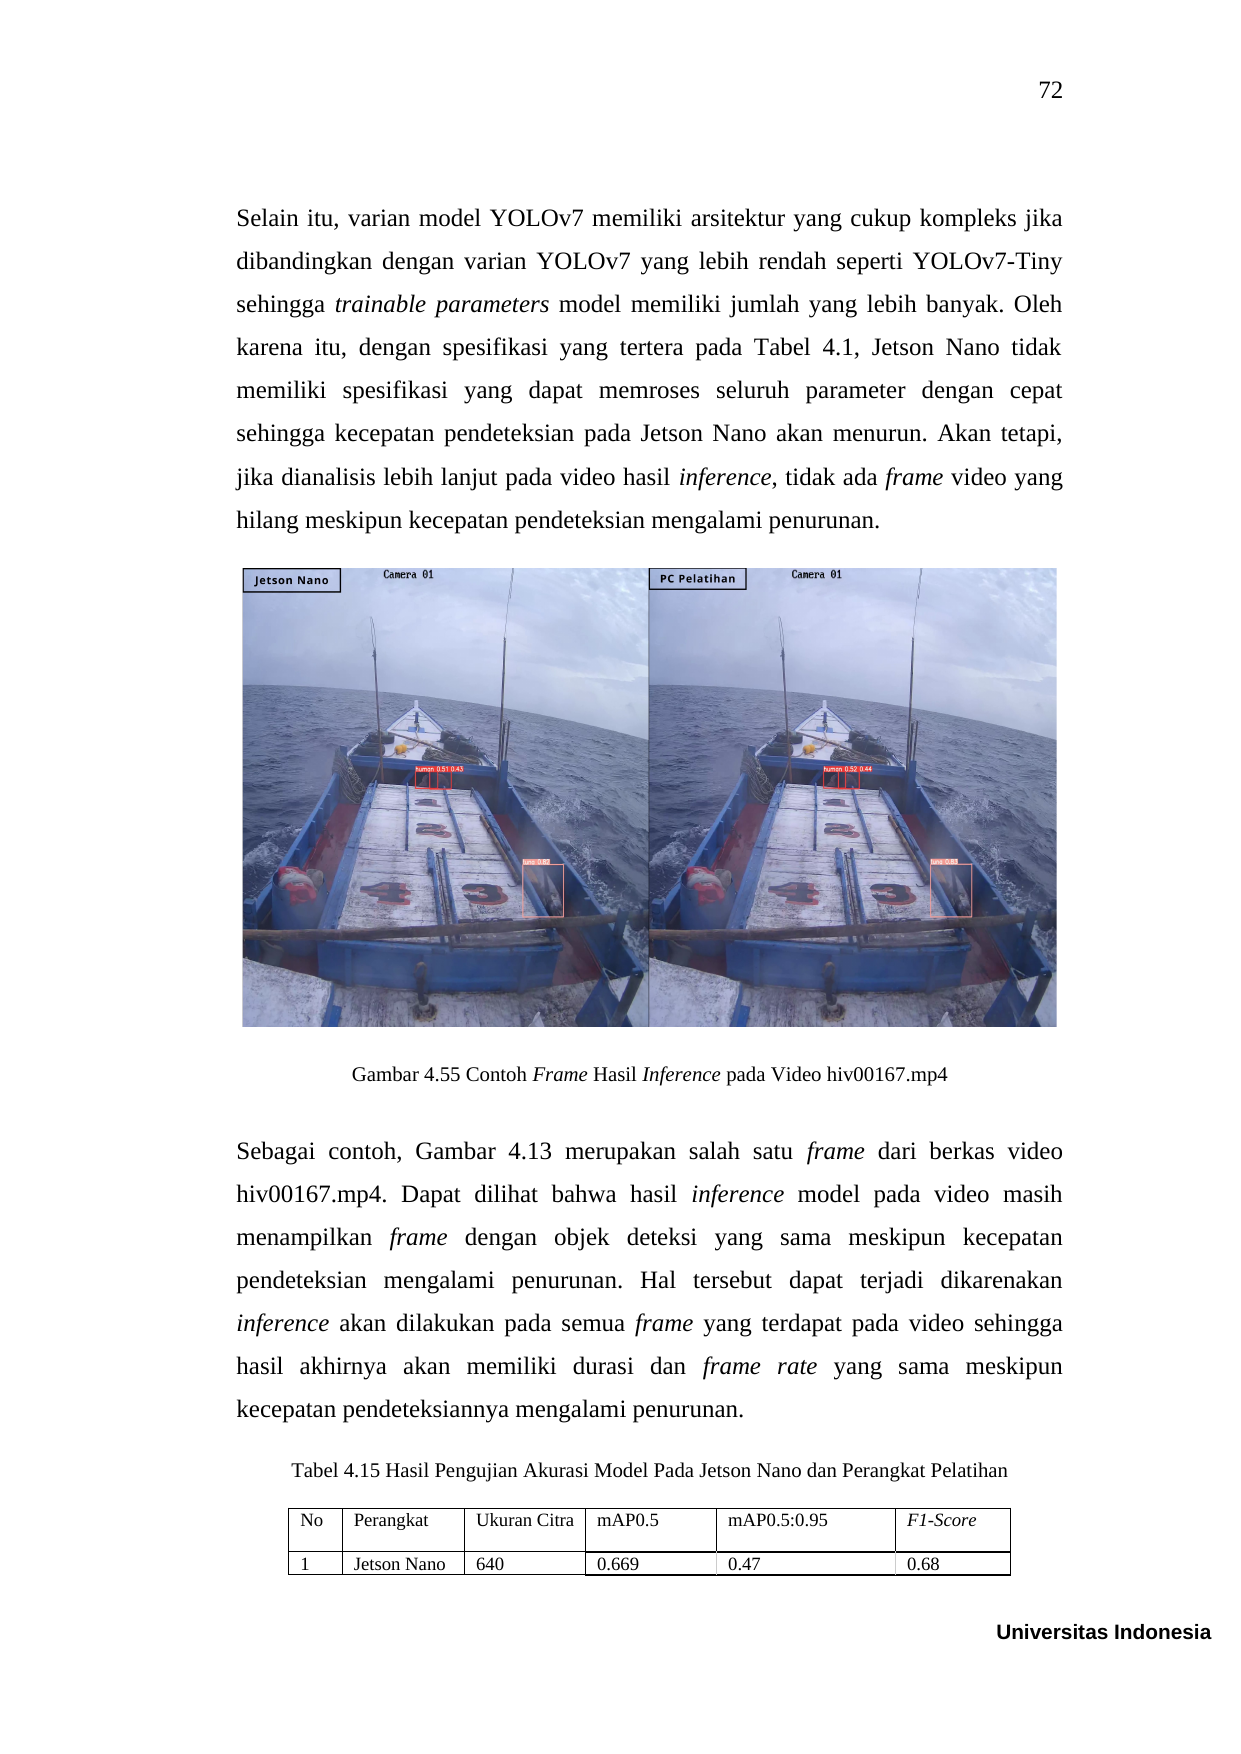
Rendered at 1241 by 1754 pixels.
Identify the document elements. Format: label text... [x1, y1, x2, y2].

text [236, 203, 1063, 533]
table_header No [289, 1509, 342, 1551]
table_cell 0.47 [717, 1553, 895, 1574]
table_header F1-Score [896, 1509, 1010, 1551]
text Sebagai contoh, Gambar 4.13 merupakan salah satu frame dari berkas video hiv00167.mp4. Dapat dilihat bahwa hasil inference model pada video masih menampilkan frame dengan objek deteksi yang sama meskipun kecepatan pendeteksian mengalami penurunan. Hal tersebut dapat terjadi dikarenakan inference akan dilakukan pada semua frame yang terdapat pada video sehingga hasil akhirnya akan memiliki durasi dan frame rate yang sama meskipun kecepatan pendeteksiannya mengalami penurunan. [236, 1136, 1063, 1423]
picture [242, 568, 1057, 1027]
table_header Ukuran Citra [465, 1509, 585, 1551]
table_cell Jetson Nano [343, 1552, 464, 1574]
table_cell 1 [289, 1552, 342, 1574]
table_cell 0.68 [896, 1553, 1010, 1574]
table_header Perangkat [343, 1509, 464, 1551]
table_cell 0.669 [586, 1553, 716, 1574]
table_cell 640 [465, 1552, 585, 1574]
table_header mAP0.5 [586, 1509, 716, 1551]
table_header mAP0.5:0.95 [717, 1509, 895, 1551]
